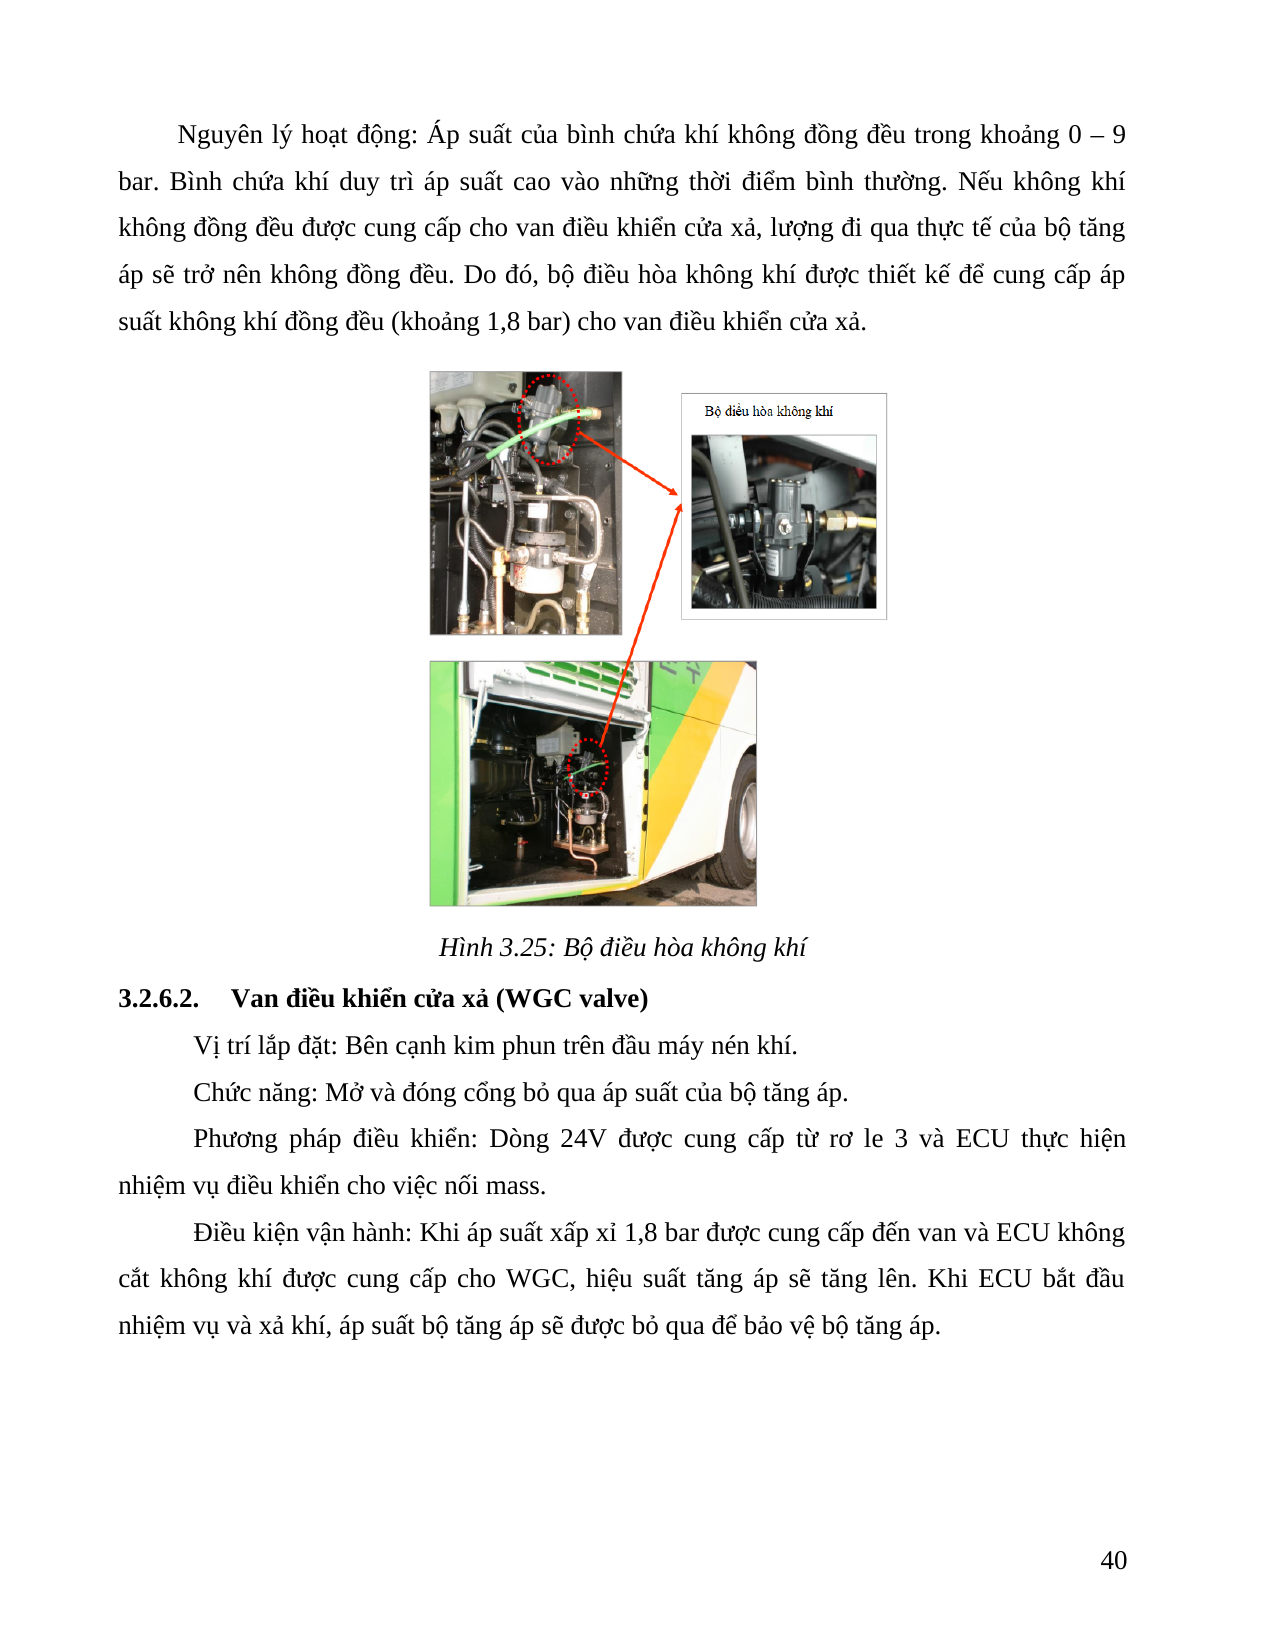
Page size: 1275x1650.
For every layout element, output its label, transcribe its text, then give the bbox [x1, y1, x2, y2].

text Điều kiện vận hành: Khi áp suất xấp xỉ 1,8 bar được cung cấp đến van và ECU không cắt không khí được cung cấp cho WGC, hiệu suất tăng áp sẽ tăng lên. Khi ECU bắt đầu nhiệm vụ và xả khí, áp suất bộ tăng áp sẽ được bỏ qua để bảo vệ bộ tăng áp. [118, 1216, 1127, 1340]
text Phương pháp điều khiển: Dòng 24V được cung cấp từ rơ le 3 và ECU thực hiện nhiệm vụ điều khiển cho việc nối mass. [118, 1123, 1127, 1200]
subtitle Van điều khiển cửa xả (WGC valve) [118, 983, 1127, 1014]
text Vị trí lắp đặt: Bên cạnh kim phun trên đầu máy nén khí. [118, 1029, 1127, 1060]
text Hình 3.25: Bộ điều hòa không khí [118, 931, 1127, 962]
text Chức năng: Mở và đóng cổng bỏ qua áp suất của bộ tăng áp. [118, 1076, 1127, 1107]
text Nguyên lý hoạt động: Áp suất của bình chứa khí không đồng đều trong khoảng 0 – 9 bar. Bình chứa khí duy trì áp suất cao vào những thời điểm bình thường. Nếu không khí không đồng đều được cung cấp cho van điều khiển cửa xả, lượng đi qua thực tế của bộ tăng áp sẽ trở nên không đồng đều. Do đó, bộ điều hòa không khí được thiết kế để cung cấp áp suất không khí đồng đều (khoảng 1,8 bar) cho van điều khiển cửa xả. [118, 118, 1127, 336]
picture [410, 351, 895, 916]
